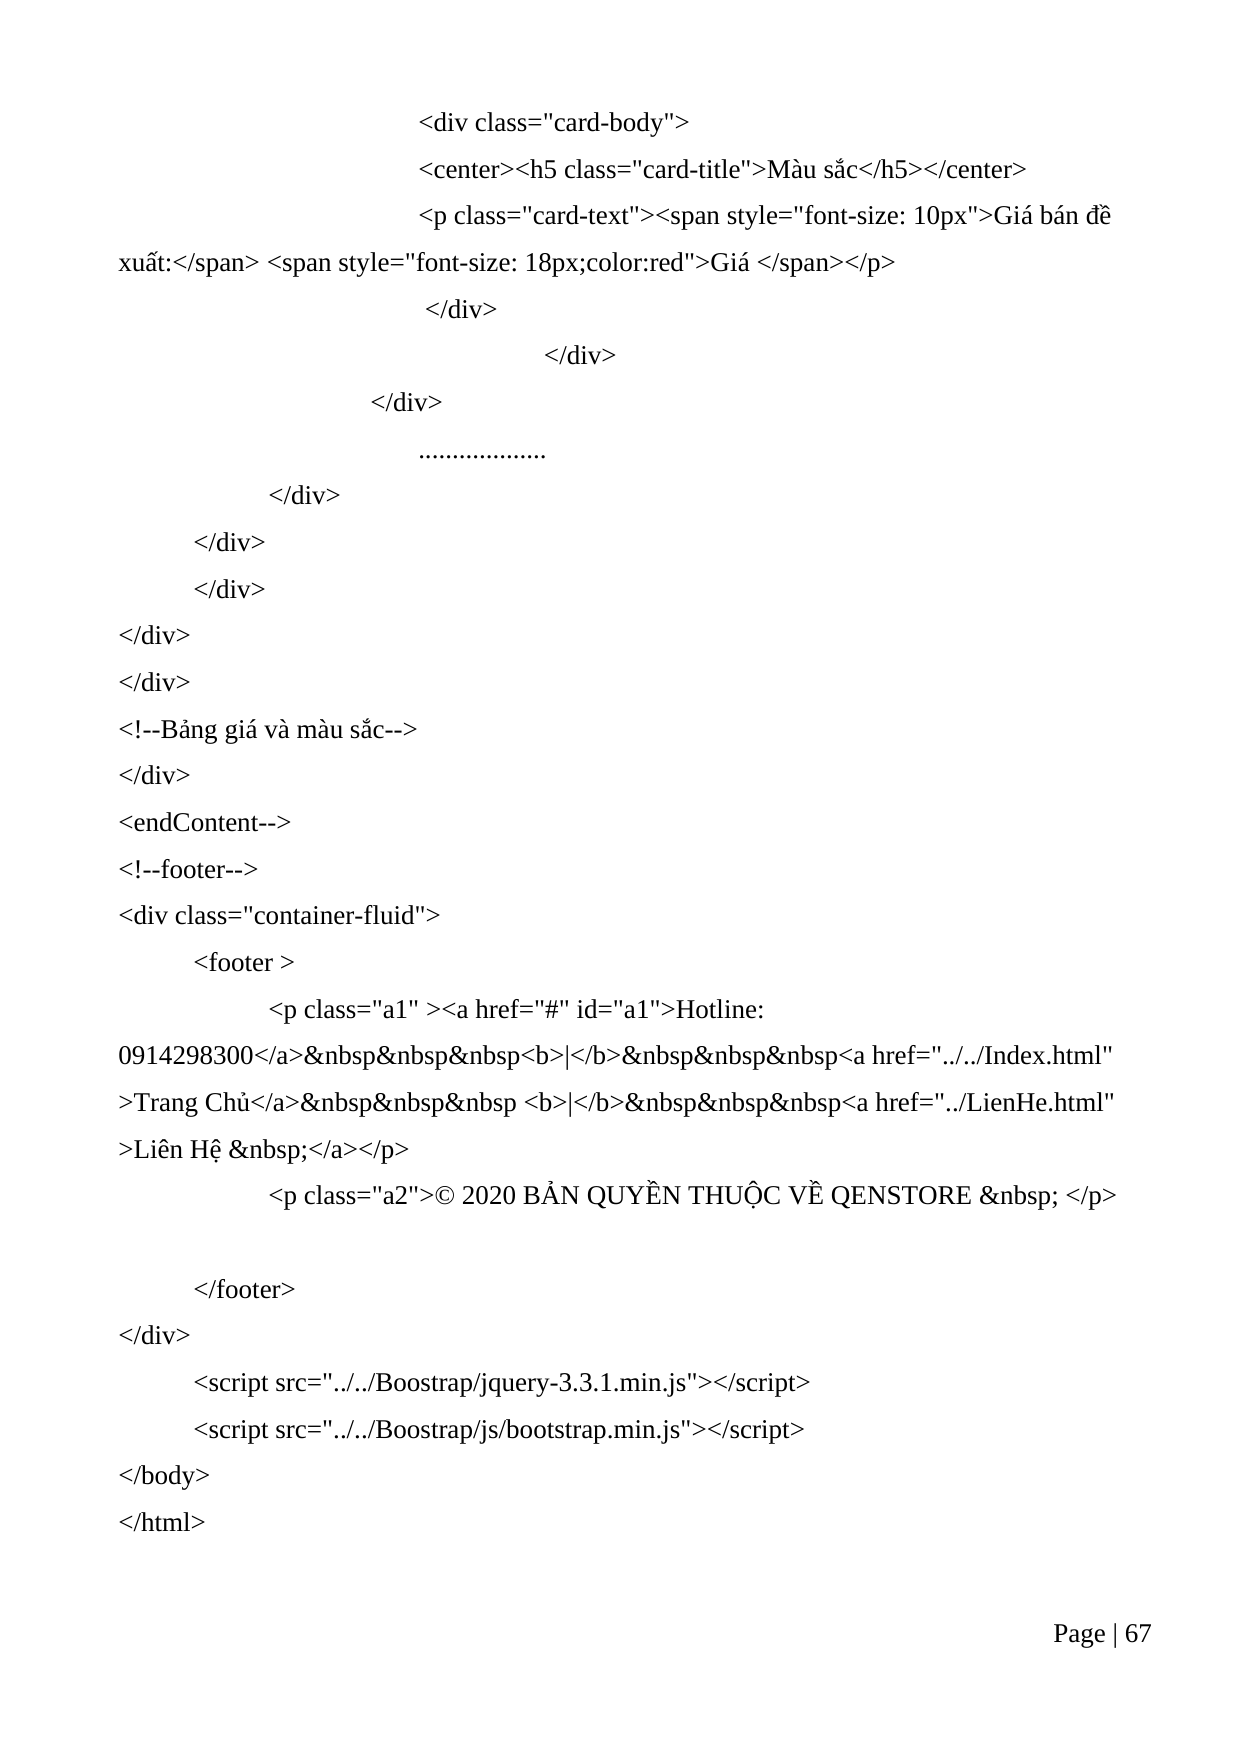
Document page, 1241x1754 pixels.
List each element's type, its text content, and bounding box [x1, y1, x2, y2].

text </div> [118, 526, 1152, 557]
text </div> [118, 573, 1152, 604]
text </body> [118, 1459, 1152, 1491]
text ................... [118, 433, 1152, 464]
text <p class="a2">© 2020 BẢN QUYỀN THUỘC VỀ QENSTORE &nbsp; </p> [118, 1179, 1152, 1211]
text <div class="card-body"> [118, 106, 1152, 137]
text <script src="../../Boostrap/js/bootstrap.min.js"></script> [118, 1413, 1152, 1444]
text <div class="container-fluid"> [118, 899, 1152, 931]
text <footer > [118, 946, 1152, 977]
text </div> [118, 619, 1152, 651]
text <center><h5 class="card-title">Màu sắc</h5></center> [118, 153, 1152, 184]
text <!--Bảng giá và màu sắc--> [118, 713, 1152, 744]
text </div> [118, 1319, 1152, 1351]
text <p class="a1" ><a href="#" id="a1">Hotline: 0914298300</a>&nbsp&nbsp&nbsp<b>|</b>&nbsp&nbsp&nbsp<a href="../../Index.html" >Trang Chủ</a>&nbsp&nbsp&nbsp <b>|</b>&nbsp&nbsp&nbsp<a href="../LienHe.html" >Liên Hệ &nbsp;</a></p> [118, 993, 1152, 1164]
text </html> [118, 1506, 1152, 1537]
text </div> [118, 759, 1152, 791]
text <p class="card-text"><span style="font-size: 10px">Giá bán đề xuất:</span> <span style="font-size: 18px;color:red">Giá </span></p> [118, 199, 1152, 277]
text <!--footer--> [118, 853, 1152, 884]
text </div> [118, 293, 1152, 324]
text </div> [118, 339, 1152, 371]
text </div> [118, 666, 1152, 697]
text <script src="../../Boostrap/jquery-3.3.1.min.js"></script> [118, 1366, 1152, 1397]
text </footer> [118, 1273, 1152, 1304]
text </div> [118, 479, 1152, 511]
text </div> [118, 386, 1152, 417]
text <endContent--> [118, 806, 1152, 837]
